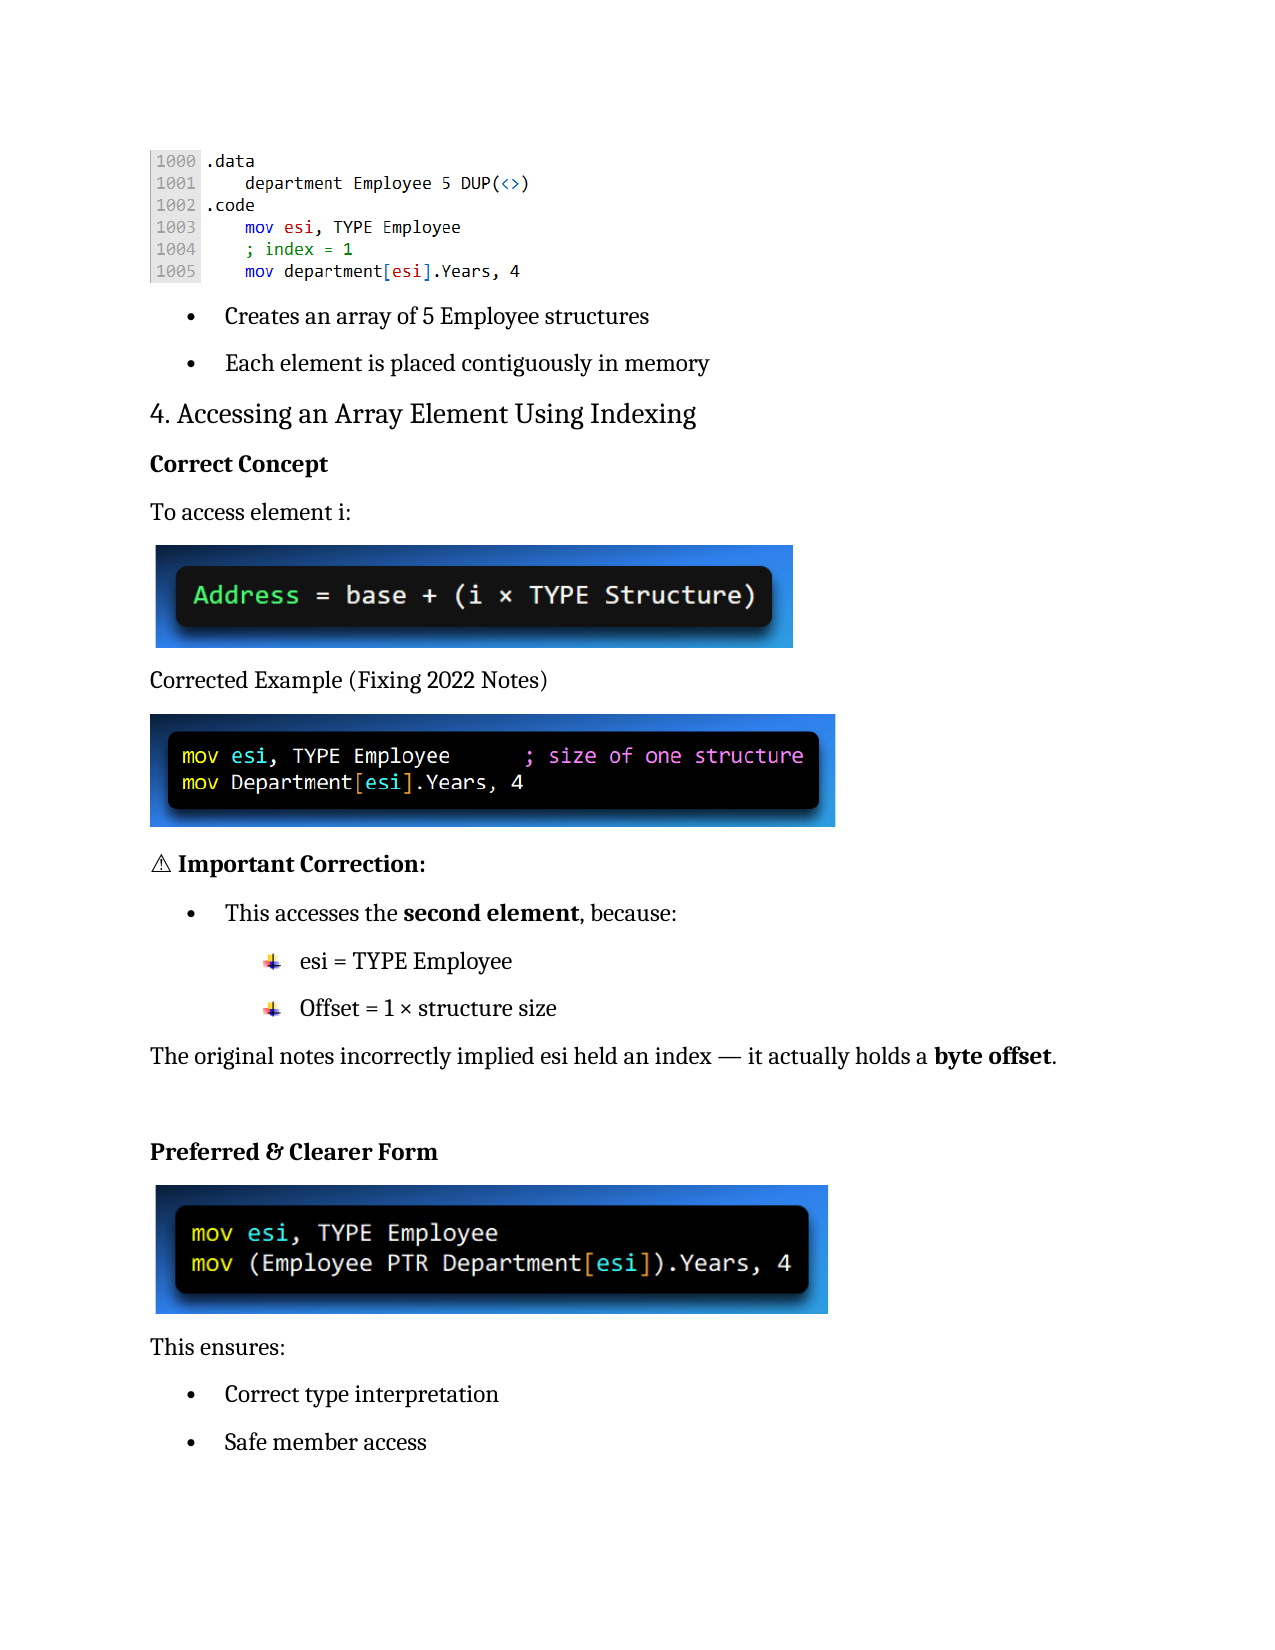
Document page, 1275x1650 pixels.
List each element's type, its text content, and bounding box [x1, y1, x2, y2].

text Corrected Example (Fixing 2022 Notes) [150, 666, 1125, 695]
text The original notes incorrectly implied esi held an index — it actually holds a byte offset. [150, 1042, 1125, 1071]
picture [263, 952, 281, 970]
list Correct type interpretation [187, 1380, 1125, 1409]
picture [150, 714, 836, 827]
text 4. Accessing an Array Element Using Indexing [150, 397, 1125, 431]
text This ensures: [150, 1333, 1125, 1361]
text Correct Concept [150, 450, 1125, 478]
list This accesses the second element, because: [187, 899, 1125, 928]
list Each element is placed contiguously in memory [187, 349, 1125, 378]
list Creates an array of 5 Employee structures [187, 302, 1125, 330]
list Safe member access [187, 1428, 1125, 1457]
list Offset = 1 × structure size [262, 994, 1125, 1023]
text ⚠ Important Correction: [150, 845, 1125, 879]
text To access element i: [150, 497, 1125, 526]
picture [150, 150, 620, 283]
list esi = TYPE Employee [262, 947, 1125, 975]
picture [155, 545, 793, 648]
text Preferred & Clearer Form [150, 1137, 1125, 1166]
picture [155, 1185, 829, 1314]
picture [263, 1000, 281, 1017]
